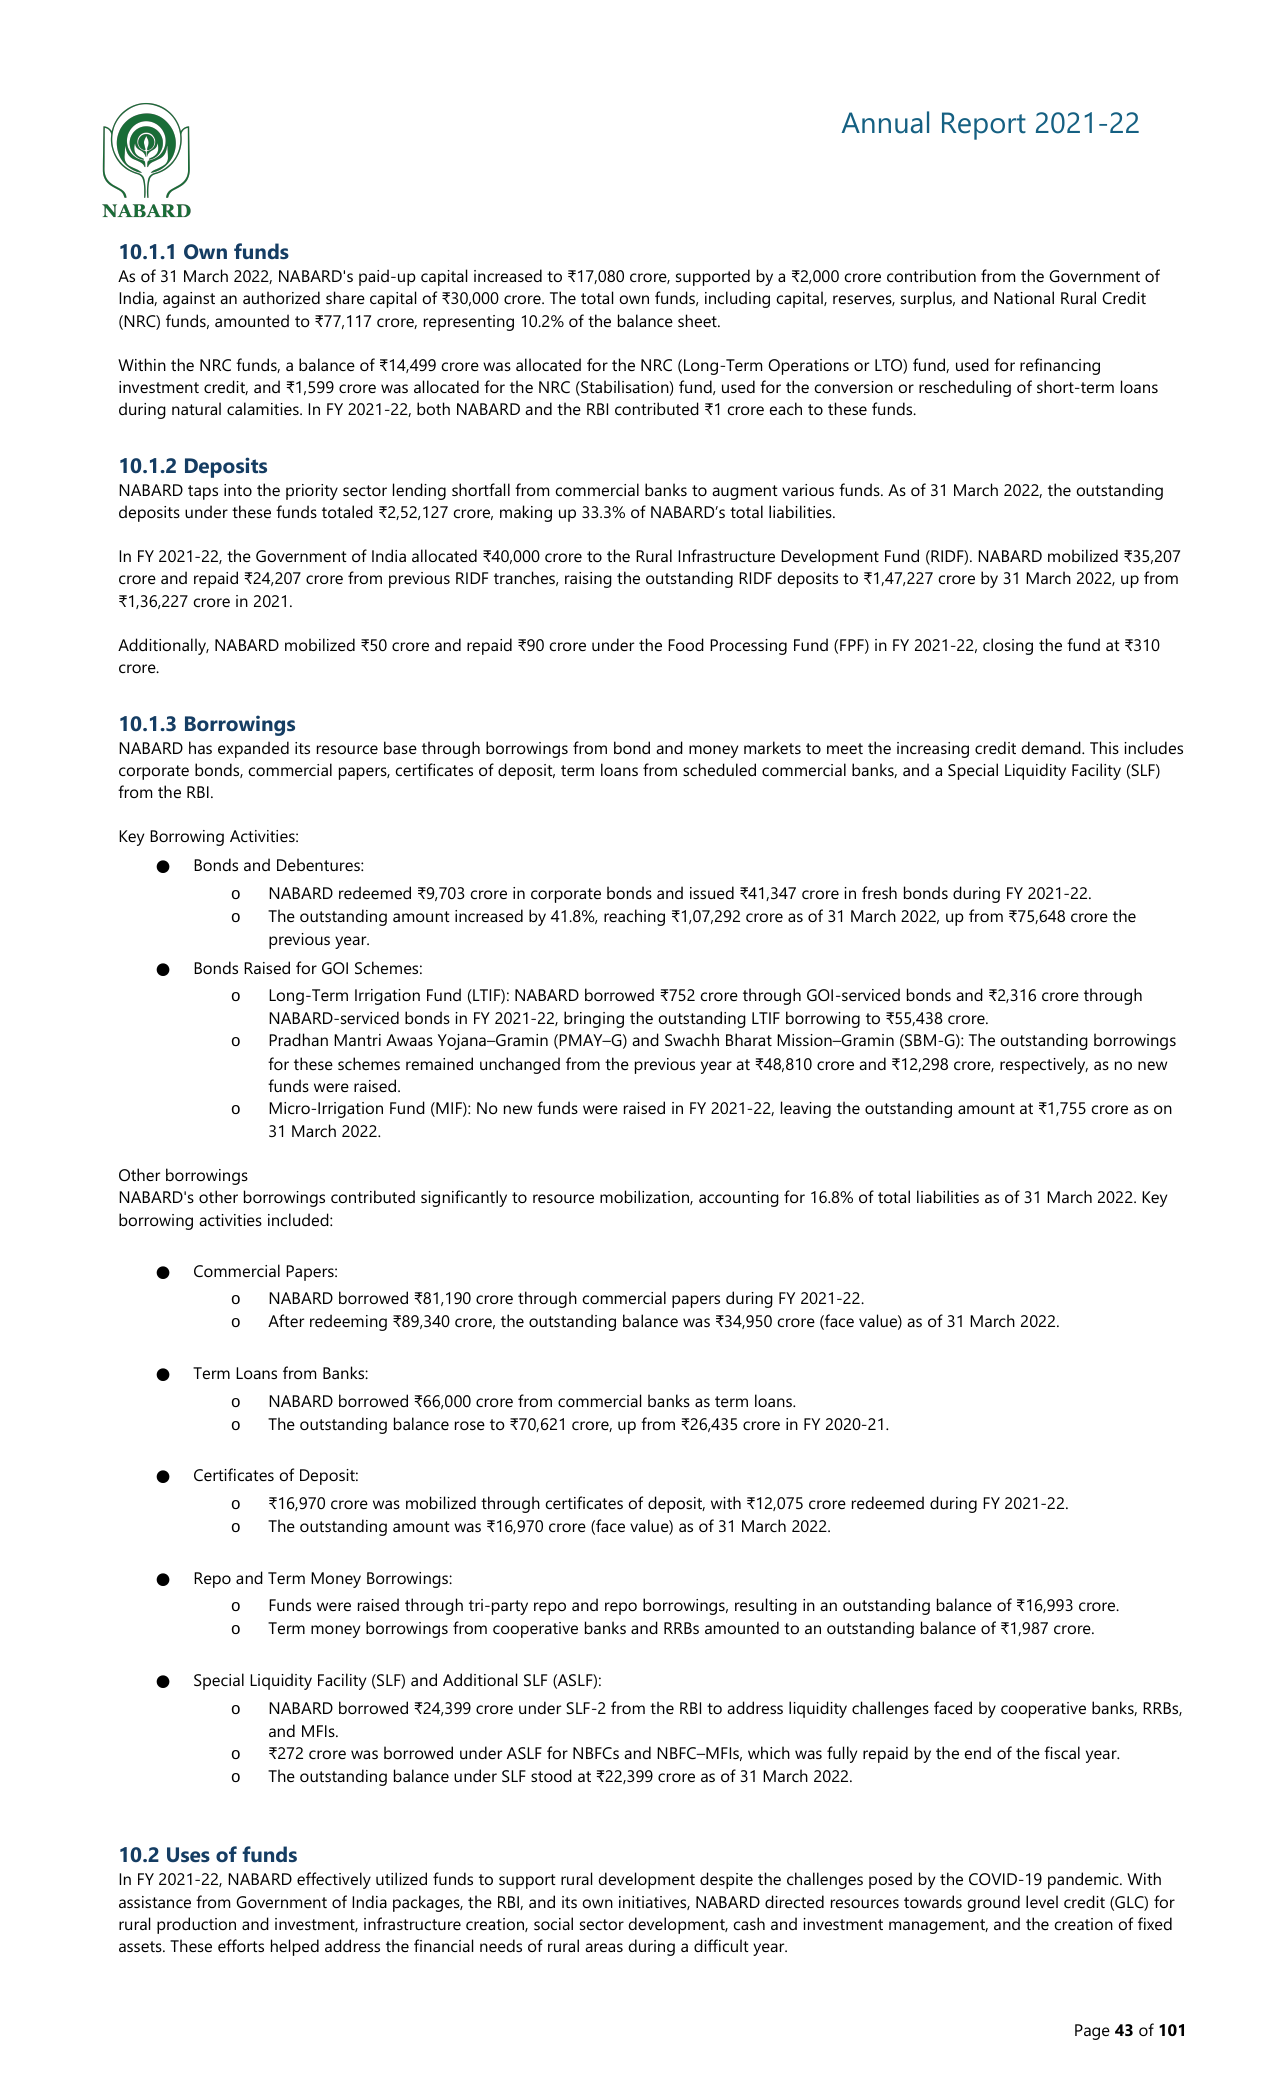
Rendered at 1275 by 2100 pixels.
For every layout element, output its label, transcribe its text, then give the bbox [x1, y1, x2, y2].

list Long-Term Irrigation Fund (LTIF): NABARD borrowed ₹752 crore through GOI-serviced bonds and ₹2,316 crore through NABARD-serviced bonds in FY 2021-22, bringing the outstanding LTIF borrowing to ₹55,438 crore. [231, 984, 1187, 1029]
list Certificates of Deposit: [156, 1457, 1187, 1491]
list Pradhan Mantri Awaas Yojana–Gramin (PMAY–G) and Swachh Bharat Mission–Gramin (SBM-G): The outstanding borrowings for these schemes remained unchanged from the previous year at ₹48,810 crore and ₹12,298 crore, respectively, as no new funds were raised. [231, 1029, 1187, 1096]
text NABARD has expanded its resource base through borrowings from bond and money markets to meet the increasing credit demand. This includes corporate bonds, commercial papers, certificates of deposit, term loans from scheduled commercial banks, and a Special Liquidity Facility (SLF) from the RBI. [118, 736, 1187, 803]
list Funds were raised through tri-party repo and repo borrowings, resulting in an outstanding balance of ₹16,993 crore. [231, 1594, 1187, 1617]
text Key Borrowing Activities: [118, 825, 1187, 847]
list NABARD borrowed ₹24,399 crore under SLF-2 from the RBI to address liquidity challenges faced by cooperative banks, RRBs, and MFIs. [231, 1696, 1187, 1741]
list Repo and Term Money Borrowings: [156, 1559, 1187, 1594]
text NABARD's other borrowings contributed significantly to resource mobilization, accounting for 16.8% of total liabilities as of 31 March 2022. Key borrowing activities included: [118, 1186, 1187, 1230]
list Term Loans from Banks: [156, 1355, 1187, 1389]
list NABARD borrowed ₹66,000 crore from commercial banks as term loans. [231, 1389, 1187, 1412]
subtitle 10.1.1 Own funds [118, 237, 1187, 265]
list The outstanding amount increased by 41.8%, reaching ₹1,07,292 crore as of 31 March 2022, up from ₹75,648 crore the previous year. [231, 904, 1187, 949]
list NABARD borrowed ₹81,190 crore through commercial papers during FY 2021-22. [231, 1287, 1187, 1309]
subtitle 10.1.2 Deposits [118, 451, 1187, 478]
text NABARD taps into the priority sector lending shortfall from commercial banks to augment various funds. As of 31 March 2022, the outstanding deposits under these funds totaled ₹2,52,127 crore, making up 33.3% of NABARD’s total liabilities. [118, 478, 1187, 523]
list ₹272 crore was borrowed under ASLF for NBFCs and NBFC–MFIs, which was fully repaid by the end of the fiscal year. [231, 1741, 1187, 1764]
list The outstanding amount was ₹16,970 crore (face value) as of 31 March 2022. [231, 1514, 1187, 1537]
list After redeeming ₹89,340 crore, the outstanding balance was ₹34,950 crore (face value) as of 31 March 2022. [231, 1309, 1187, 1333]
list Bonds and Debentures: [156, 847, 1187, 881]
picture [99, 101, 194, 219]
text Within the NRC funds, a balance of ₹14,499 crore was allocated for the NRC (Long-Term Operations or LTO) fund, used for refinancing investment credit, and ₹1,599 crore was allocated for the NRC (Stabilisation) fund, used for the conversion or rescheduling of short-term loans during natural calamities. In FY 2021-22, both NABARD and the RBI contributed ₹1 crore each to these funds. [118, 353, 1187, 420]
list ₹16,970 crore was mobilized through certificates of deposit, with ₹12,075 crore redeemed during FY 2021-22. [231, 1491, 1187, 1514]
list Bonds Raised for GOI Schemes: [156, 949, 1187, 984]
text As of 31 March 2022, NABARD's paid-up capital increased to ₹17,080 crore, supported by a ₹2,000 crore contribution from the Government of India, against an authorized share capital of ₹30,000 crore. The total own funds, including capital, reserves, surplus, and National Rural Credit (NRC) funds, amounted to ₹77,117 crore, representing 10.2% of the balance sheet. [118, 265, 1187, 331]
list Term money borrowings from cooperative banks and RRBs amounted to an outstanding balance of ₹1,987 crore. [231, 1617, 1187, 1640]
subtitle 10.2 Uses of funds [118, 1840, 1187, 1868]
list Commercial Papers: [156, 1252, 1187, 1287]
list The outstanding balance under SLF stood at ₹22,399 crore as of 31 March 2022. [231, 1764, 1187, 1787]
list Micro-Irrigation Fund (MIF): No new funds were raised in FY 2021-22, leaving the outstanding amount at ₹1,755 crore as on 31 March 2022. [231, 1096, 1187, 1141]
list Special Liquidity Facility (SLF) and Additional SLF (ASLF): [156, 1662, 1187, 1696]
list The outstanding balance rose to ₹70,621 crore, up from ₹26,435 crore in FY 2020-21. [231, 1412, 1187, 1435]
text In FY 2021-22, the Government of India allocated ₹40,000 crore to the Rural Infrastructure Development Fund (RIDF). NABARD mobilized ₹35,207 crore and repaid ₹24,207 crore from previous RIDF tranches, raising the outstanding RIDF deposits to ₹1,47,227 crore by 31 March 2022, up from ₹1,36,227 crore in 2021. [118, 545, 1187, 611]
list NABARD redeemed ₹9,703 crore in corporate bonds and issued ₹41,347 crore in fresh bonds during FY 2021-22. [231, 881, 1187, 904]
text In FY 2021-22, NABARD effectively utilized funds to support rural development despite the challenges posed by the COVID-19 pandemic. With assistance from Government of India packages, the RBI, and its own initiatives, NABARD directed resources towards ground level credit (GLC) for rural production and investment, infrastructure creation, social sector development, cash and investment management, and the creation of fixed assets. These efforts helped address the financial needs of rural areas during a difficult year. [118, 1868, 1187, 1957]
subtitle 10.1.3 Borrowings [118, 708, 1187, 736]
text Additionally, NABARD mobilized ₹50 crore and repaid ₹90 crore under the Food Processing Fund (FPF) in FY 2021-22, closing the fund at ₹310 crore. [118, 633, 1187, 678]
text Other borrowings [118, 1164, 1187, 1186]
